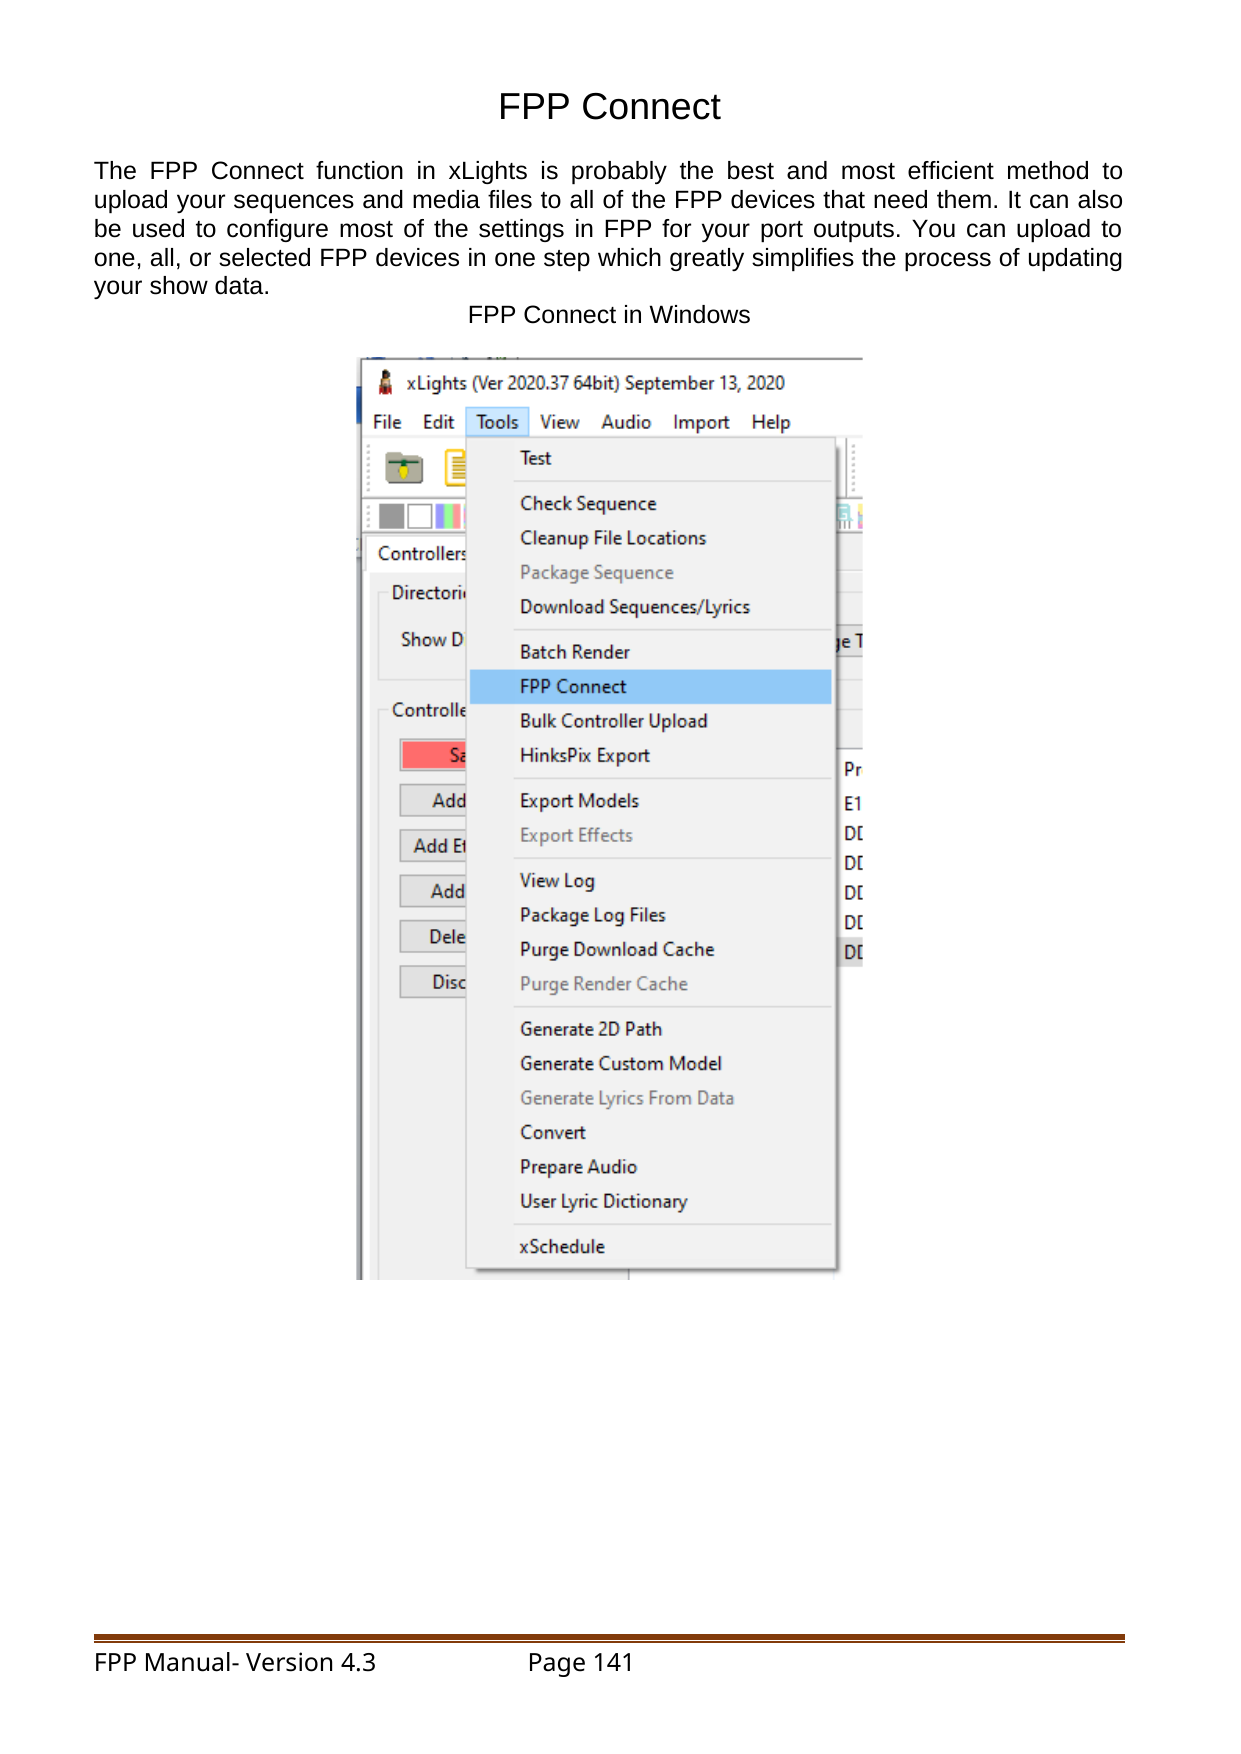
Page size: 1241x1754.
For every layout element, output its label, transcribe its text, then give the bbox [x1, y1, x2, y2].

text The FPP Connect function in xLights is probably the best and most efficient method to upload your sequences and media files to all of the FPP devices that need them. It can also be used to configure most of the settings in FPP for your port outputs. You can upload to one, all, or selected FPP devices in one step which greatly simplifies the process of updating your show data. [94, 156, 1125, 300]
text FPP Connect in Windows [94, 300, 1125, 329]
picture [356, 357, 863, 1280]
subtitle FPP Connect [94, 84, 1125, 127]
